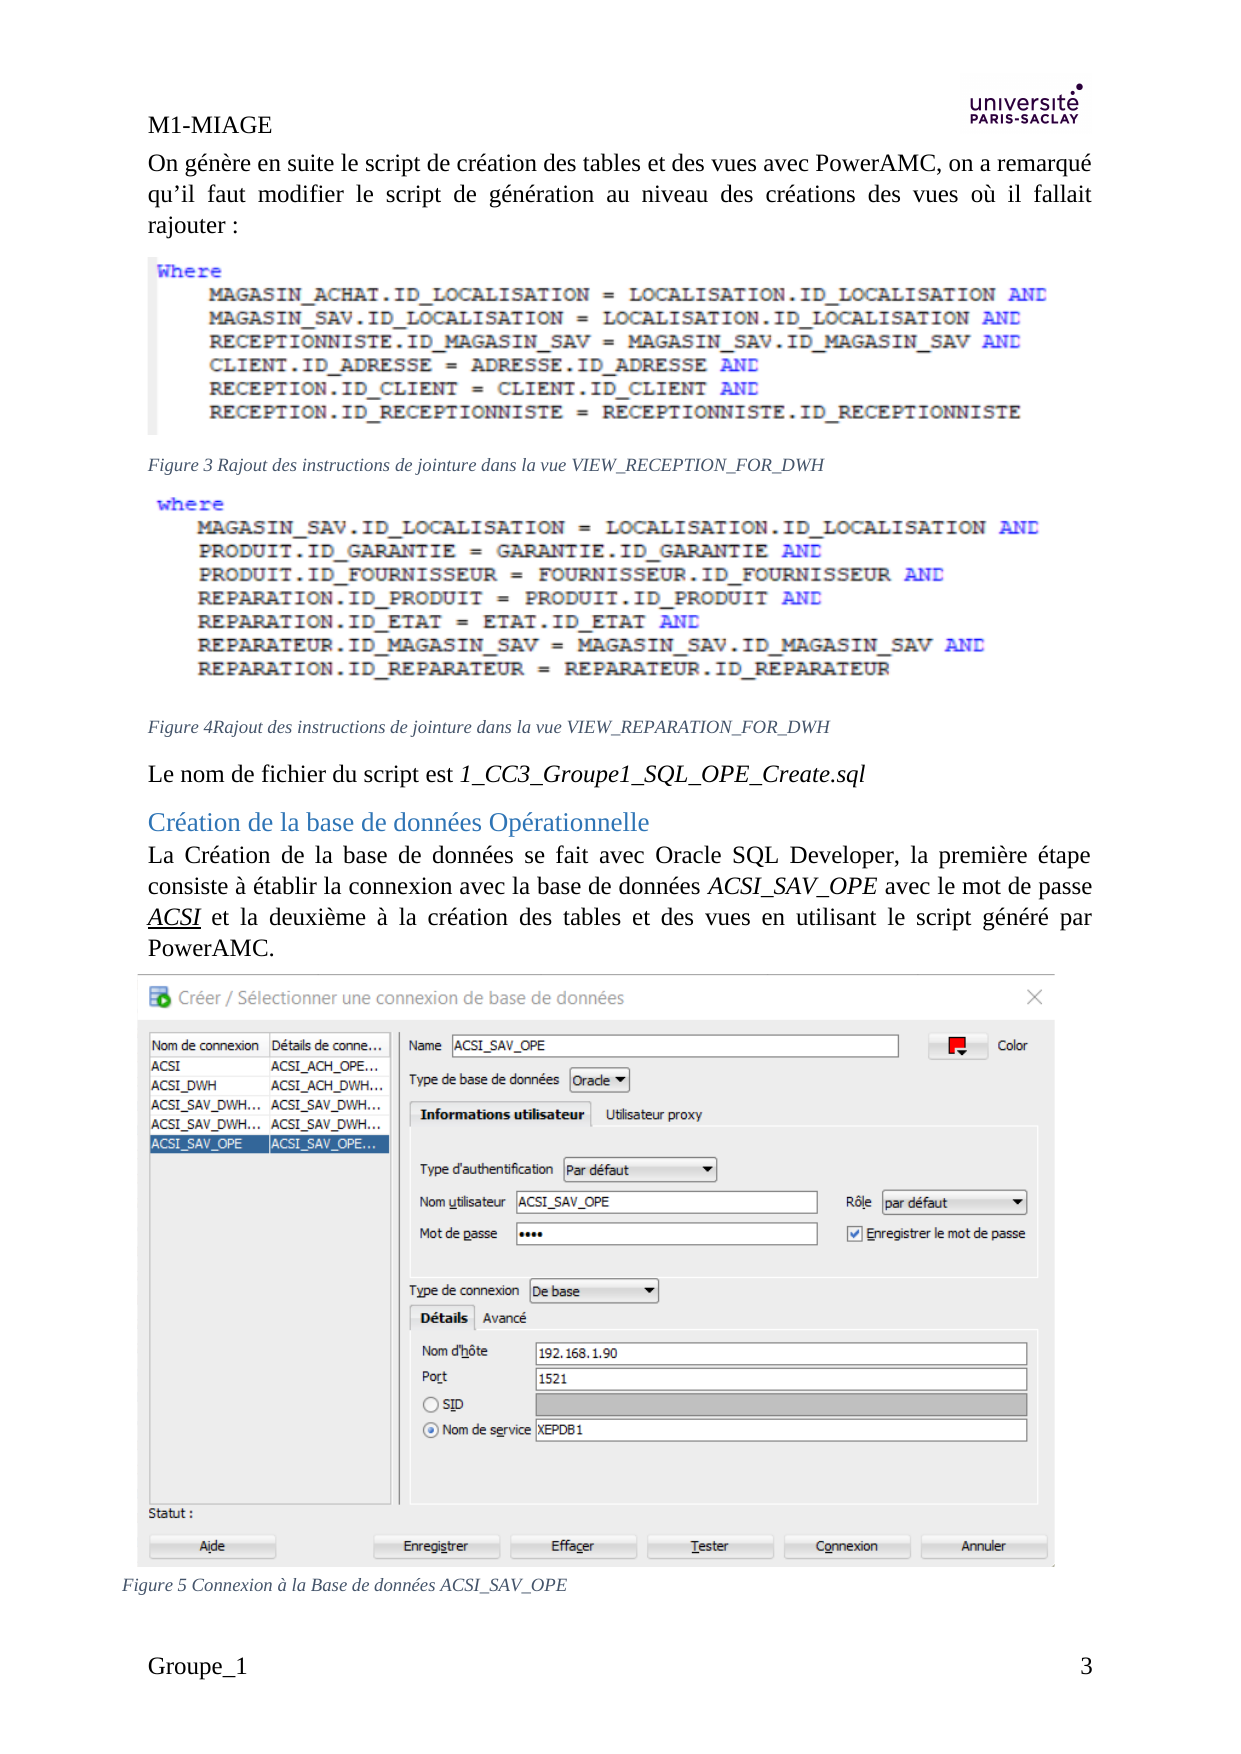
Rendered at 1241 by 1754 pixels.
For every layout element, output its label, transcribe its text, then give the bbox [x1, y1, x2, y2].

picture [147, 496, 1052, 698]
text Le nom de fichier du script est 1_CC3_Groupe1_SQL_OPE_Create.sql [148, 759, 1093, 788]
text La Création de la base de données se fait avec Oracle SQL Developer, la première étape consiste à établir la connexion avec la base de données ACSI_SAV_OPE avec le mot de passe ACSI et la deuxième à la création des tables et des vues en utilisant le script généré par PowerAMC. [148, 840, 1093, 962]
picture [960, 73, 1093, 134]
picture [147, 257, 1093, 435]
subtitle Création de la base de données Opérationnelle [148, 807, 1093, 838]
text Figure 3 Rajout des instructions de jointure dans la vue VIEW_RECEPTION_FOR_DWH [148, 454, 1093, 475]
text On génère en suite le script de création des tables et des vues avec PowerAMC, on a remarqué qu’il faut modifier le script de génération au niveau des créations des vues où il fallait rajouter : [148, 148, 1093, 238]
picture [136, 974, 1055, 1565]
text Figure 4Rajout des instructions de jointure dans la vue VIEW_REPARATION_FOR_DWH [148, 716, 1093, 738]
